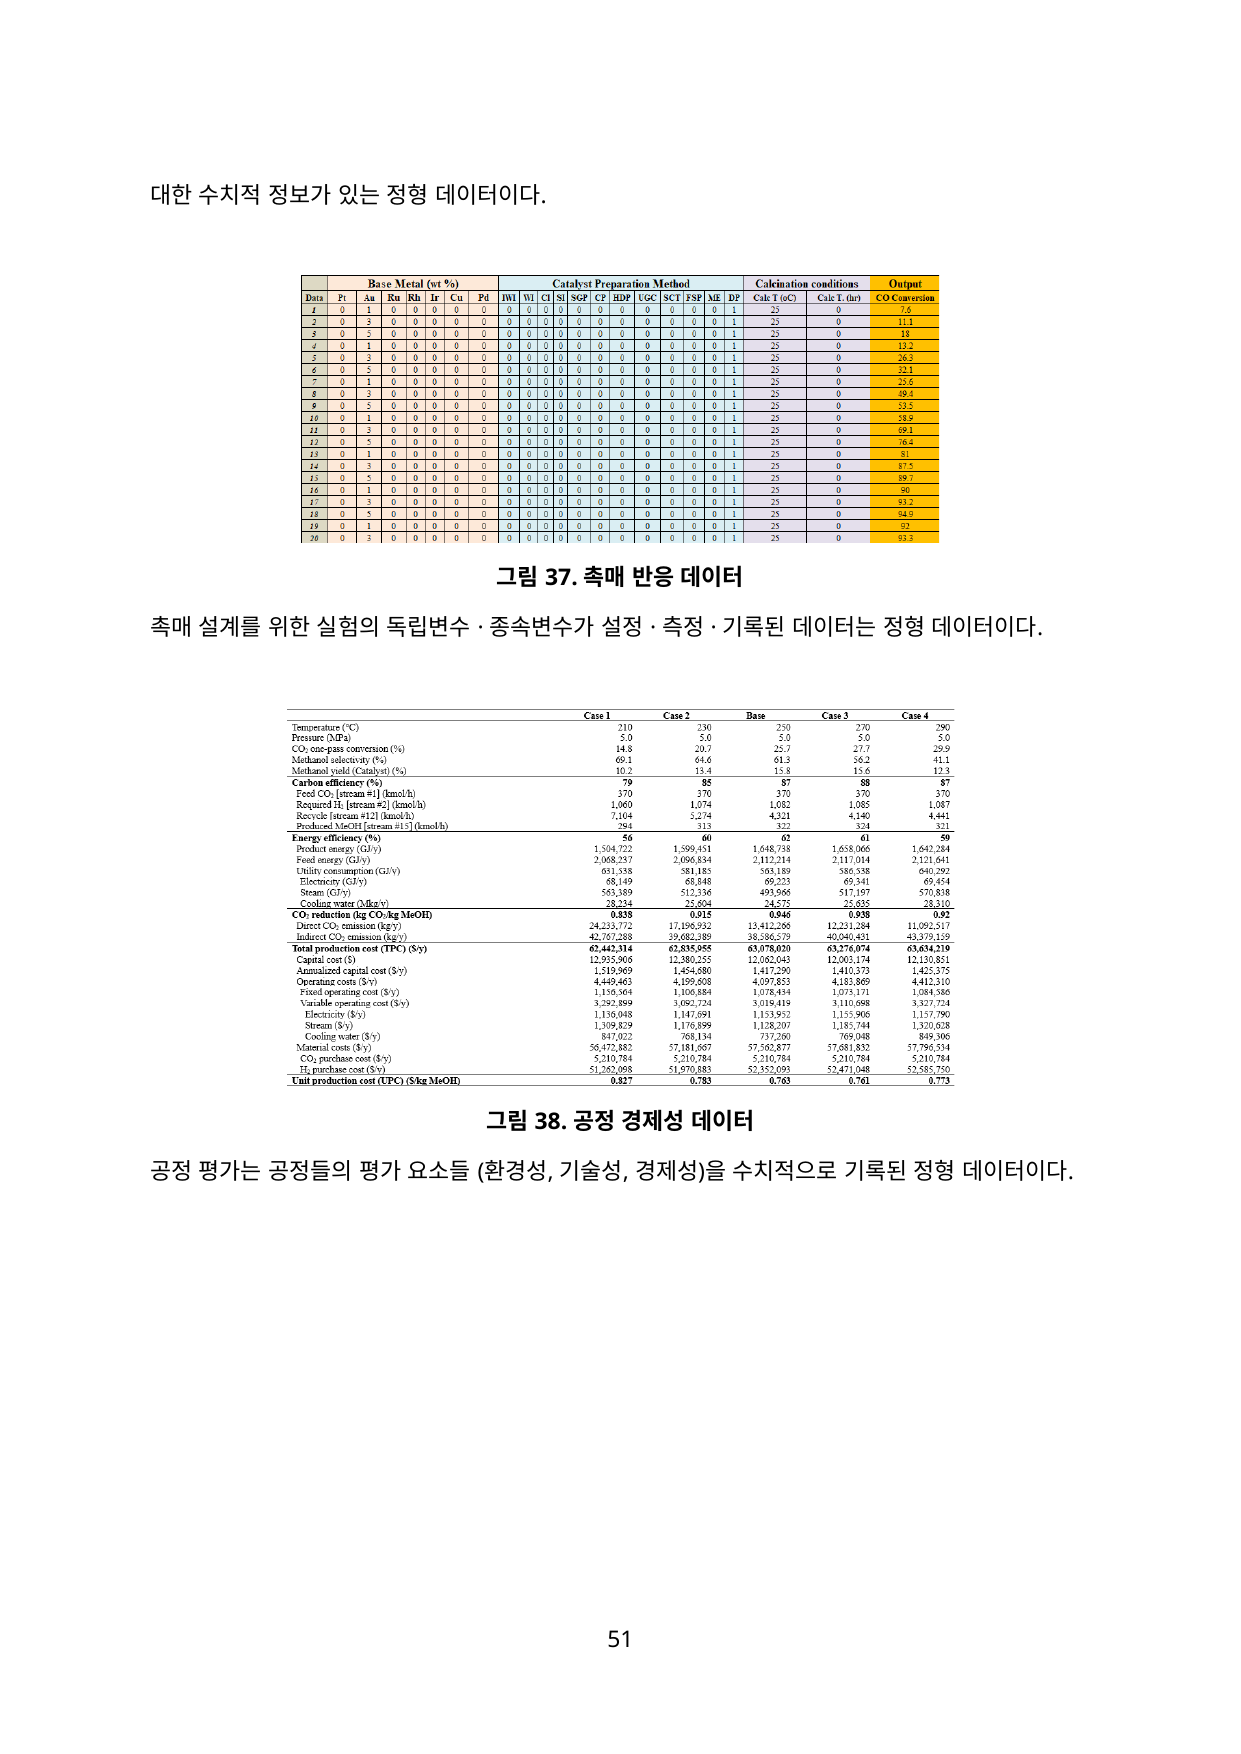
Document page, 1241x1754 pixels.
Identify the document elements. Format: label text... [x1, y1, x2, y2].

text 공정 평가는 공정들의 평가 요소들 (환경성, 기술성, 경제성)을 수치적으로 기록된 정형 데이터이다. [150, 1153, 1090, 1186]
picture [285, 707, 955, 1086]
text 촉매 설계를 위한 실험의 독립변수 · 종속변수가 설정 · 측정 · 기록된 데이터는 정형 데이터이다. [150, 609, 1090, 642]
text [150, 177, 1090, 211]
picture [301, 275, 940, 543]
